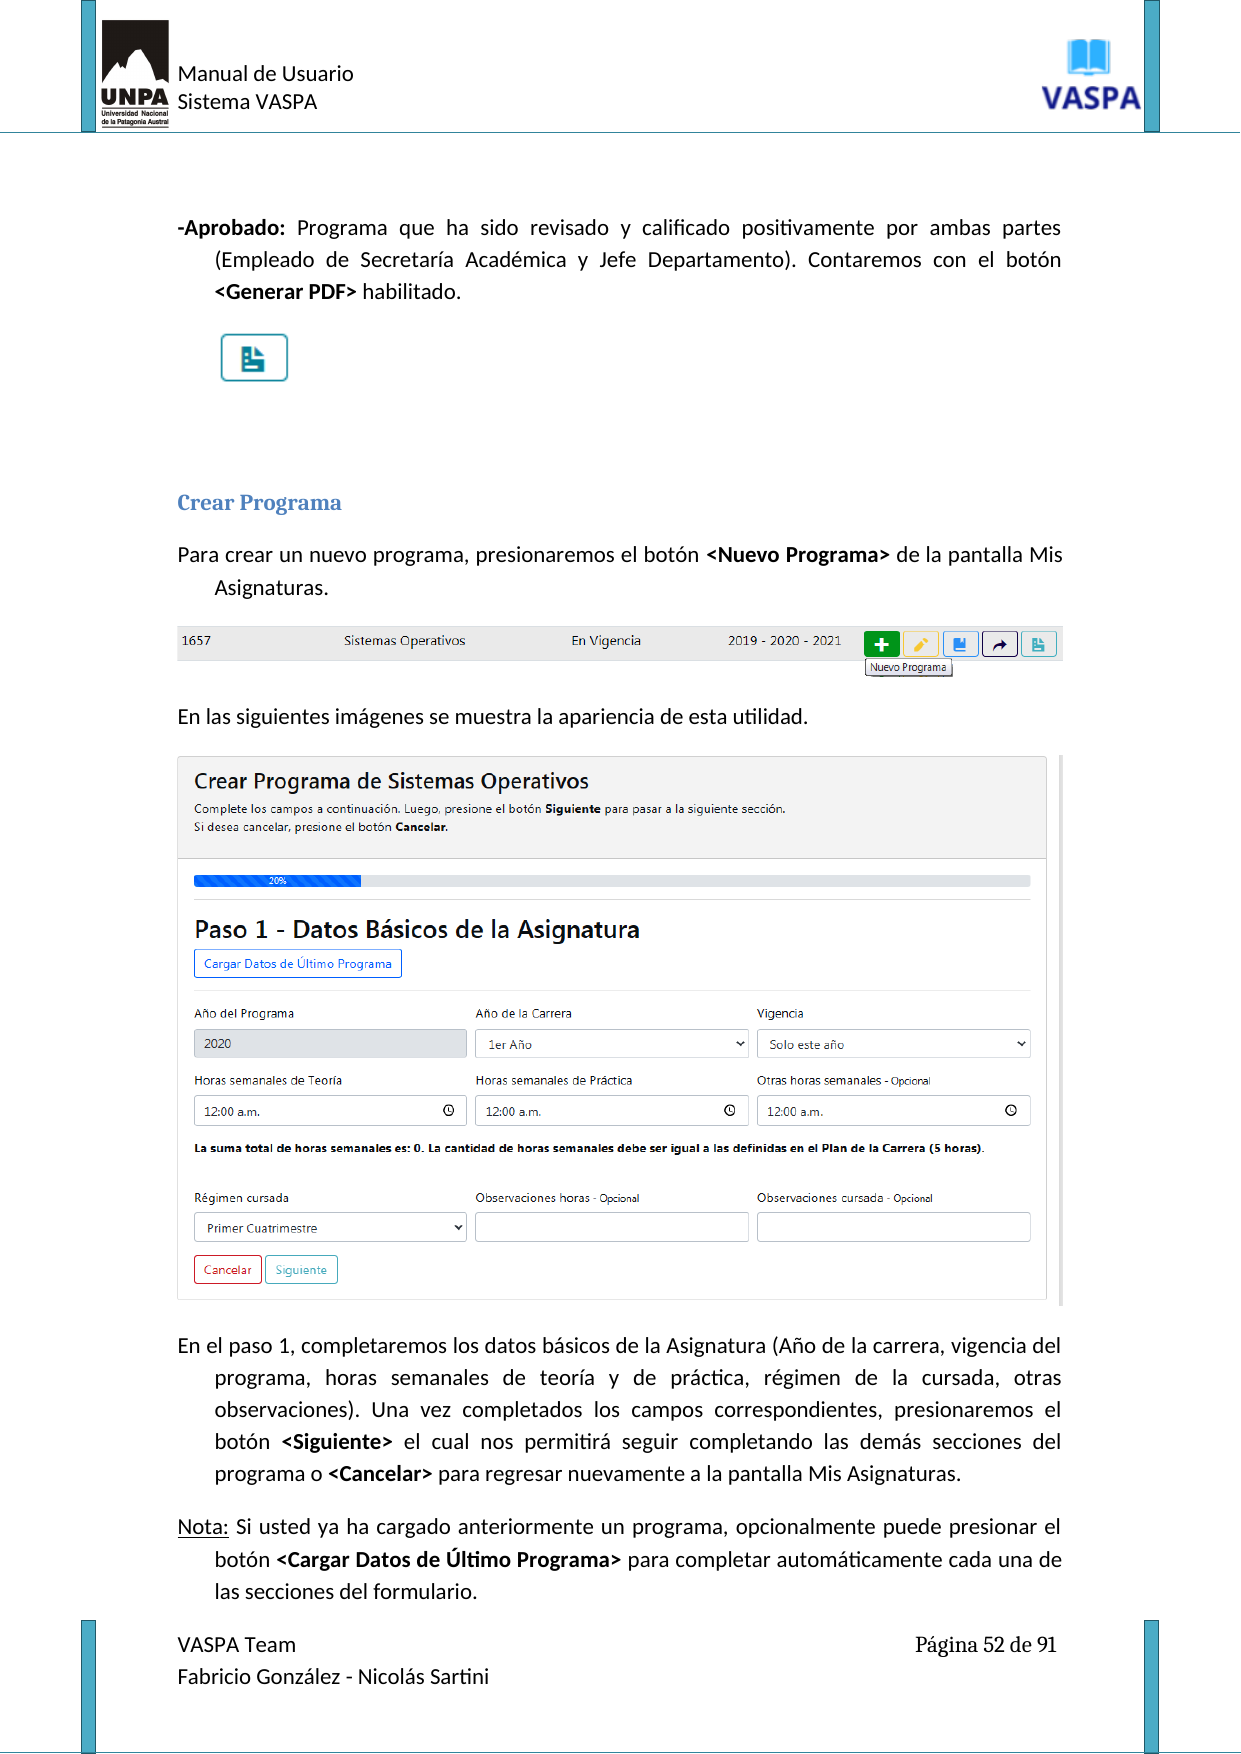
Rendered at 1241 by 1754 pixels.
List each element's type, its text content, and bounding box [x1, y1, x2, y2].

text En el paso 1, completaremos los datos básicos de la Asignatura (Año de la carrera, vigencia del programa, horas semanales de teoría y de práctica, régimen de la cursada, otras observaciones). Una vez completados los campos correspondientes, presionaremos el botón <Siguiente> el cual nos permitirá seguir completando las demás secciones del programa o <Cancelar> para regresar nuevamente a la pantalla Mis Asignaturas. [177, 1331, 1063, 1487]
picture [218, 331, 293, 388]
text Para crear un nuevo programa, presionaremos el botón <Nuevo Programa> de la pantalla Mis Asignaturas. [177, 540, 1063, 601]
picture [177, 625, 1063, 678]
picture [1036, 19, 1146, 129]
picture [100, 18, 170, 129]
picture [177, 755, 1063, 1306]
text Crear Programa [177, 489, 1063, 516]
text -Aprobado: Programa que ha sido revisado y calificado positivamente por ambas partes (Empleado de Secretaría Académica y Jefe Departamento). Contaremos con el botón <Generar PDF> habilitado. [177, 213, 1063, 305]
text En las siguientes imágenes se muestra la apariencia de esta utilidad. [177, 702, 1063, 730]
text Nota: Si usted ya ha cargado anteriormente un programa, opcionalmente puede presionar el botón <Cargar Datos de Último Programa> para completar automáticamente cada una de las secciones del formulario. [177, 1512, 1063, 1605]
